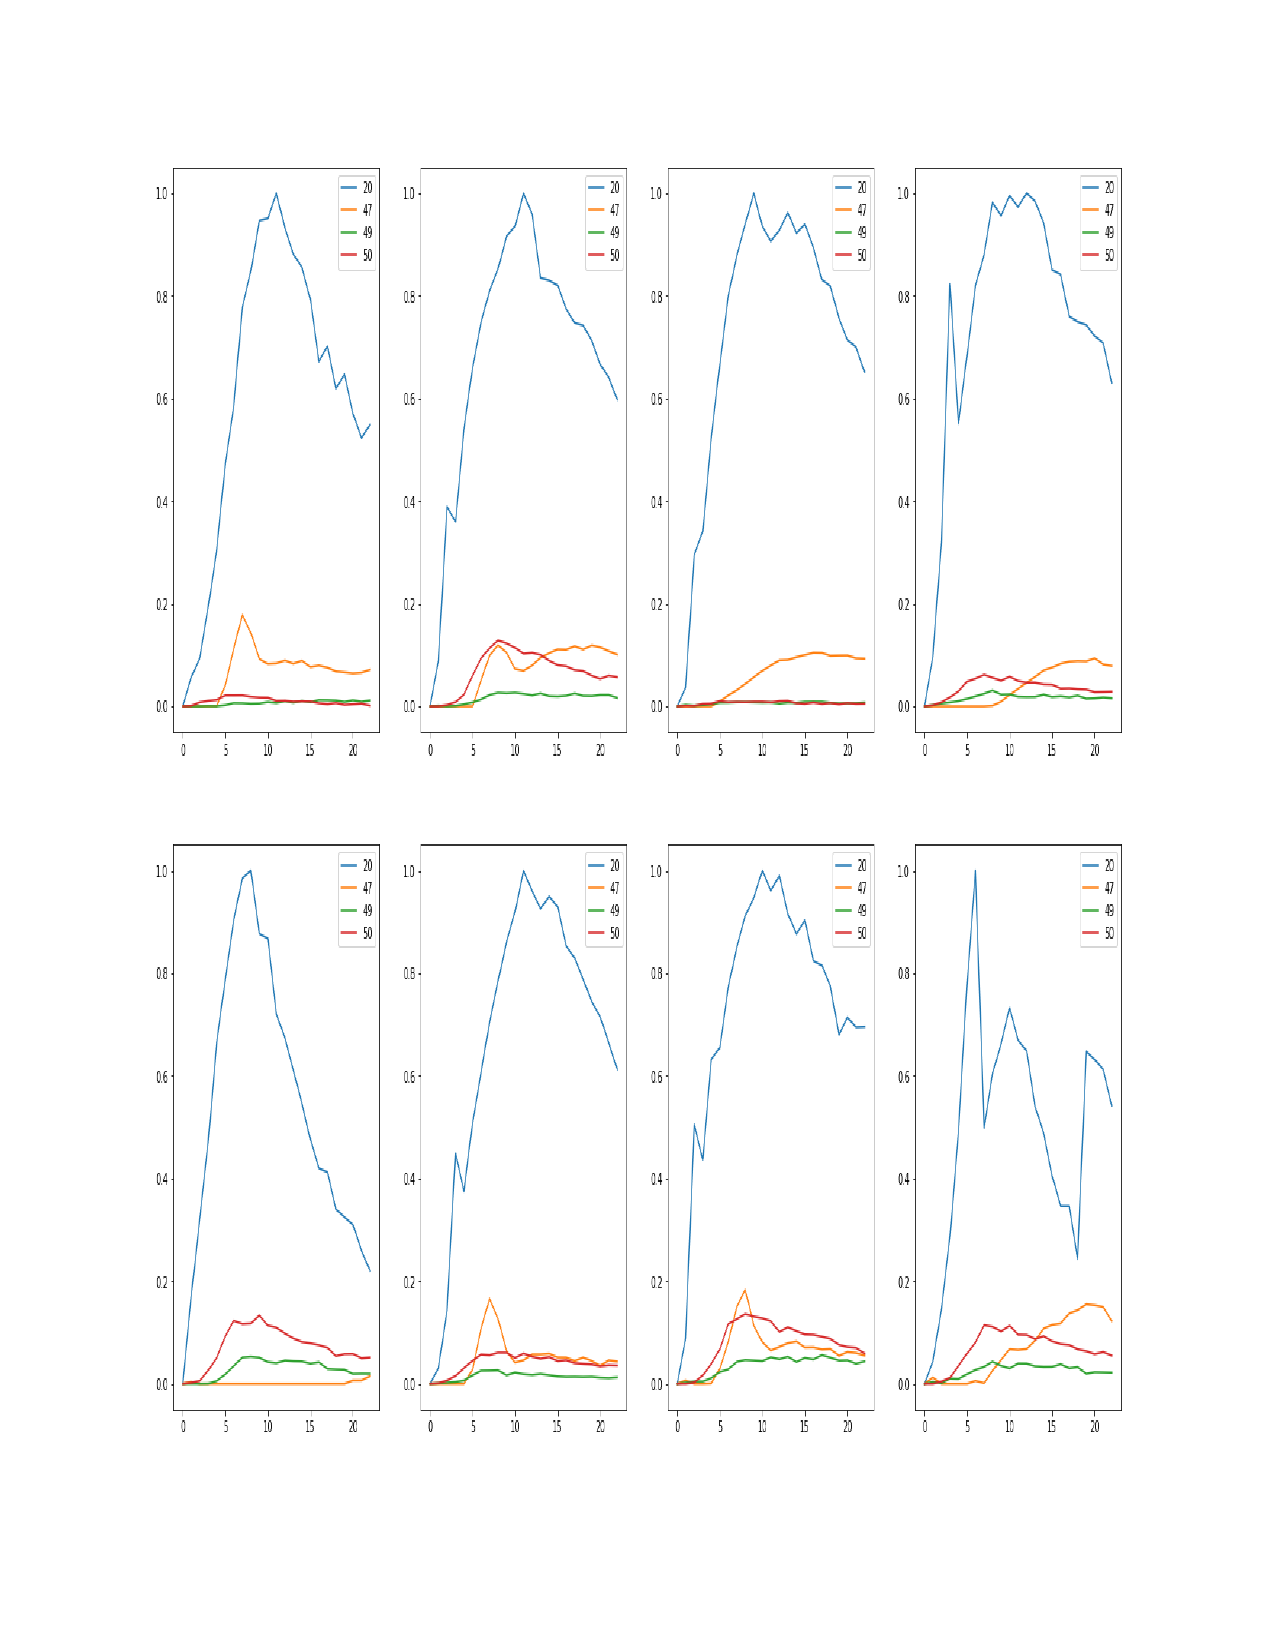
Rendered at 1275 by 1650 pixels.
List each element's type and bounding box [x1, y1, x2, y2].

picture [150, 158, 1125, 1446]
